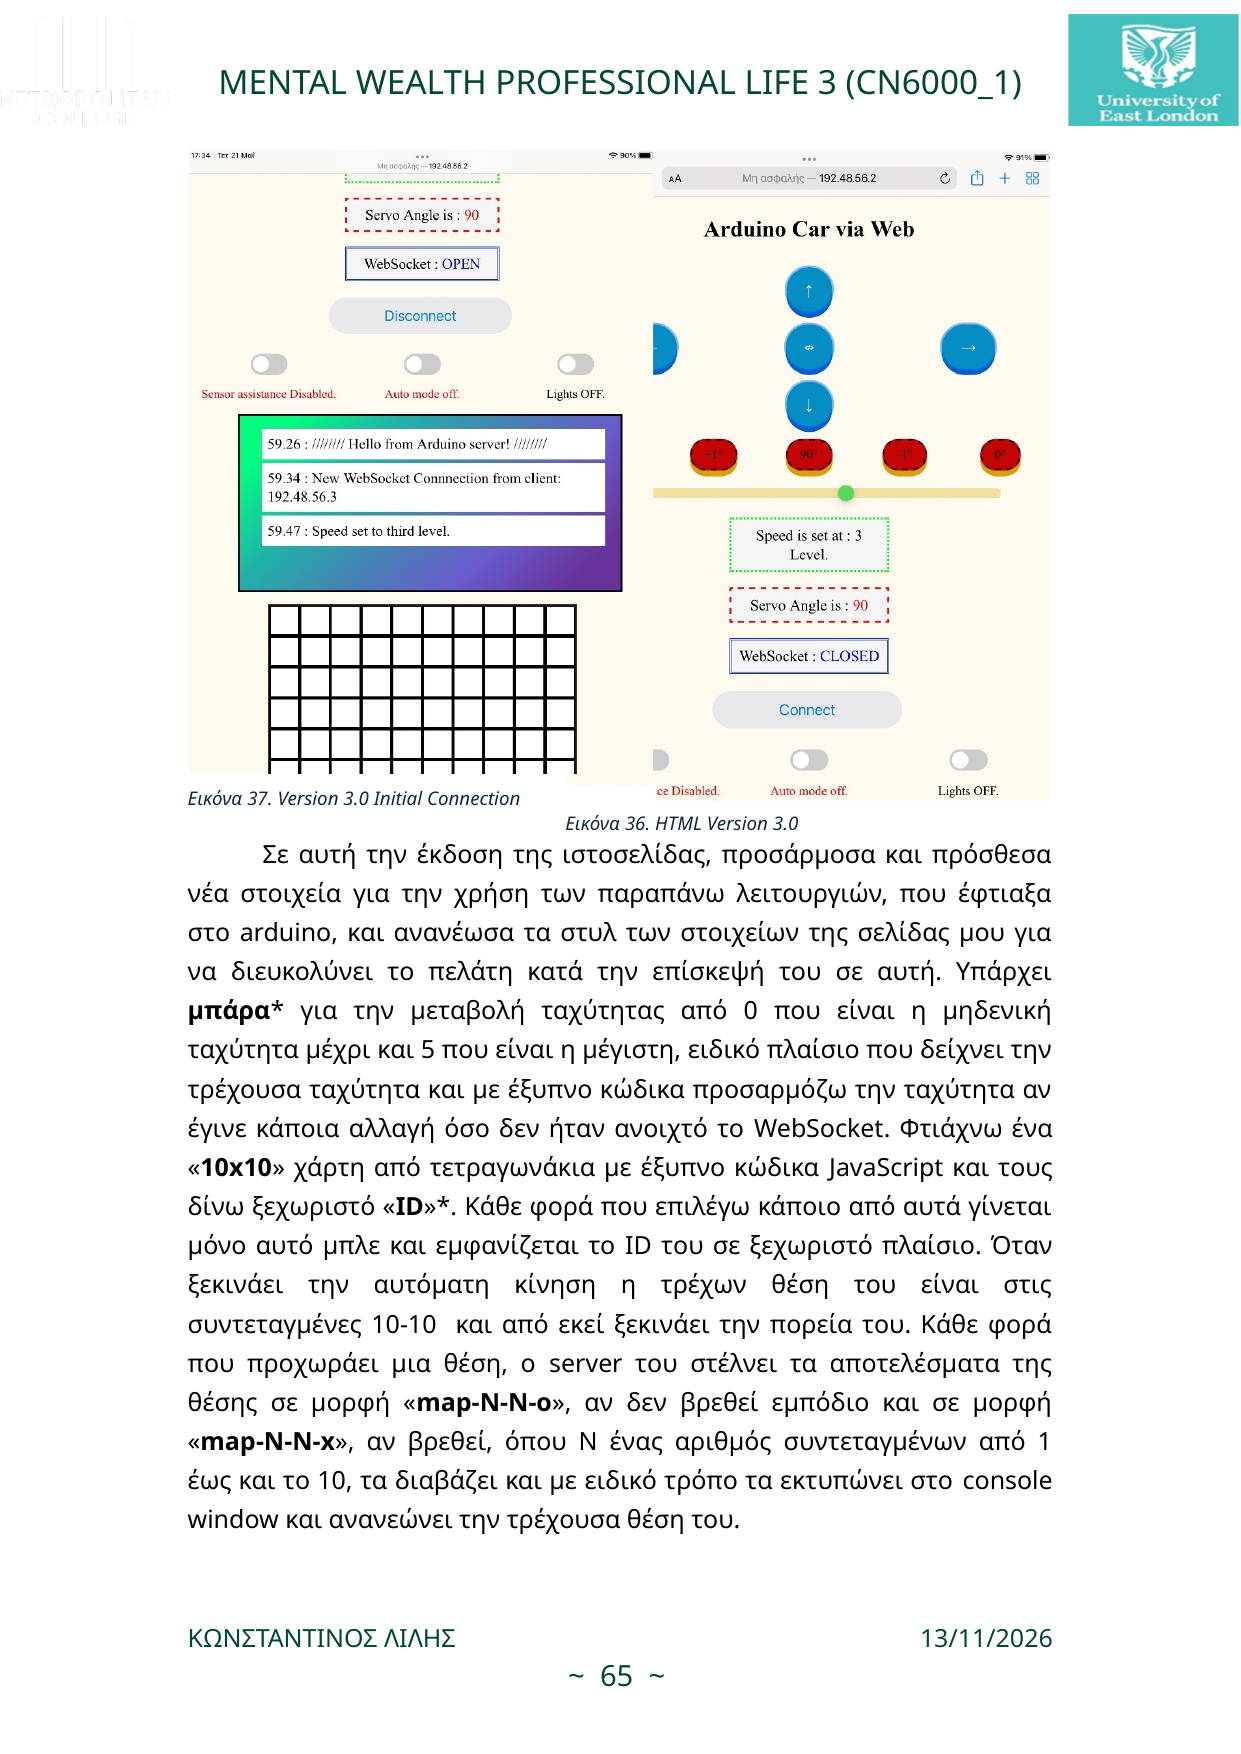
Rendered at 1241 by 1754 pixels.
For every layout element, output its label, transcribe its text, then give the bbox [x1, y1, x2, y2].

picture [0, 13, 171, 126]
picture [1066, 14, 1238, 124]
picture [187, 150, 1050, 799]
